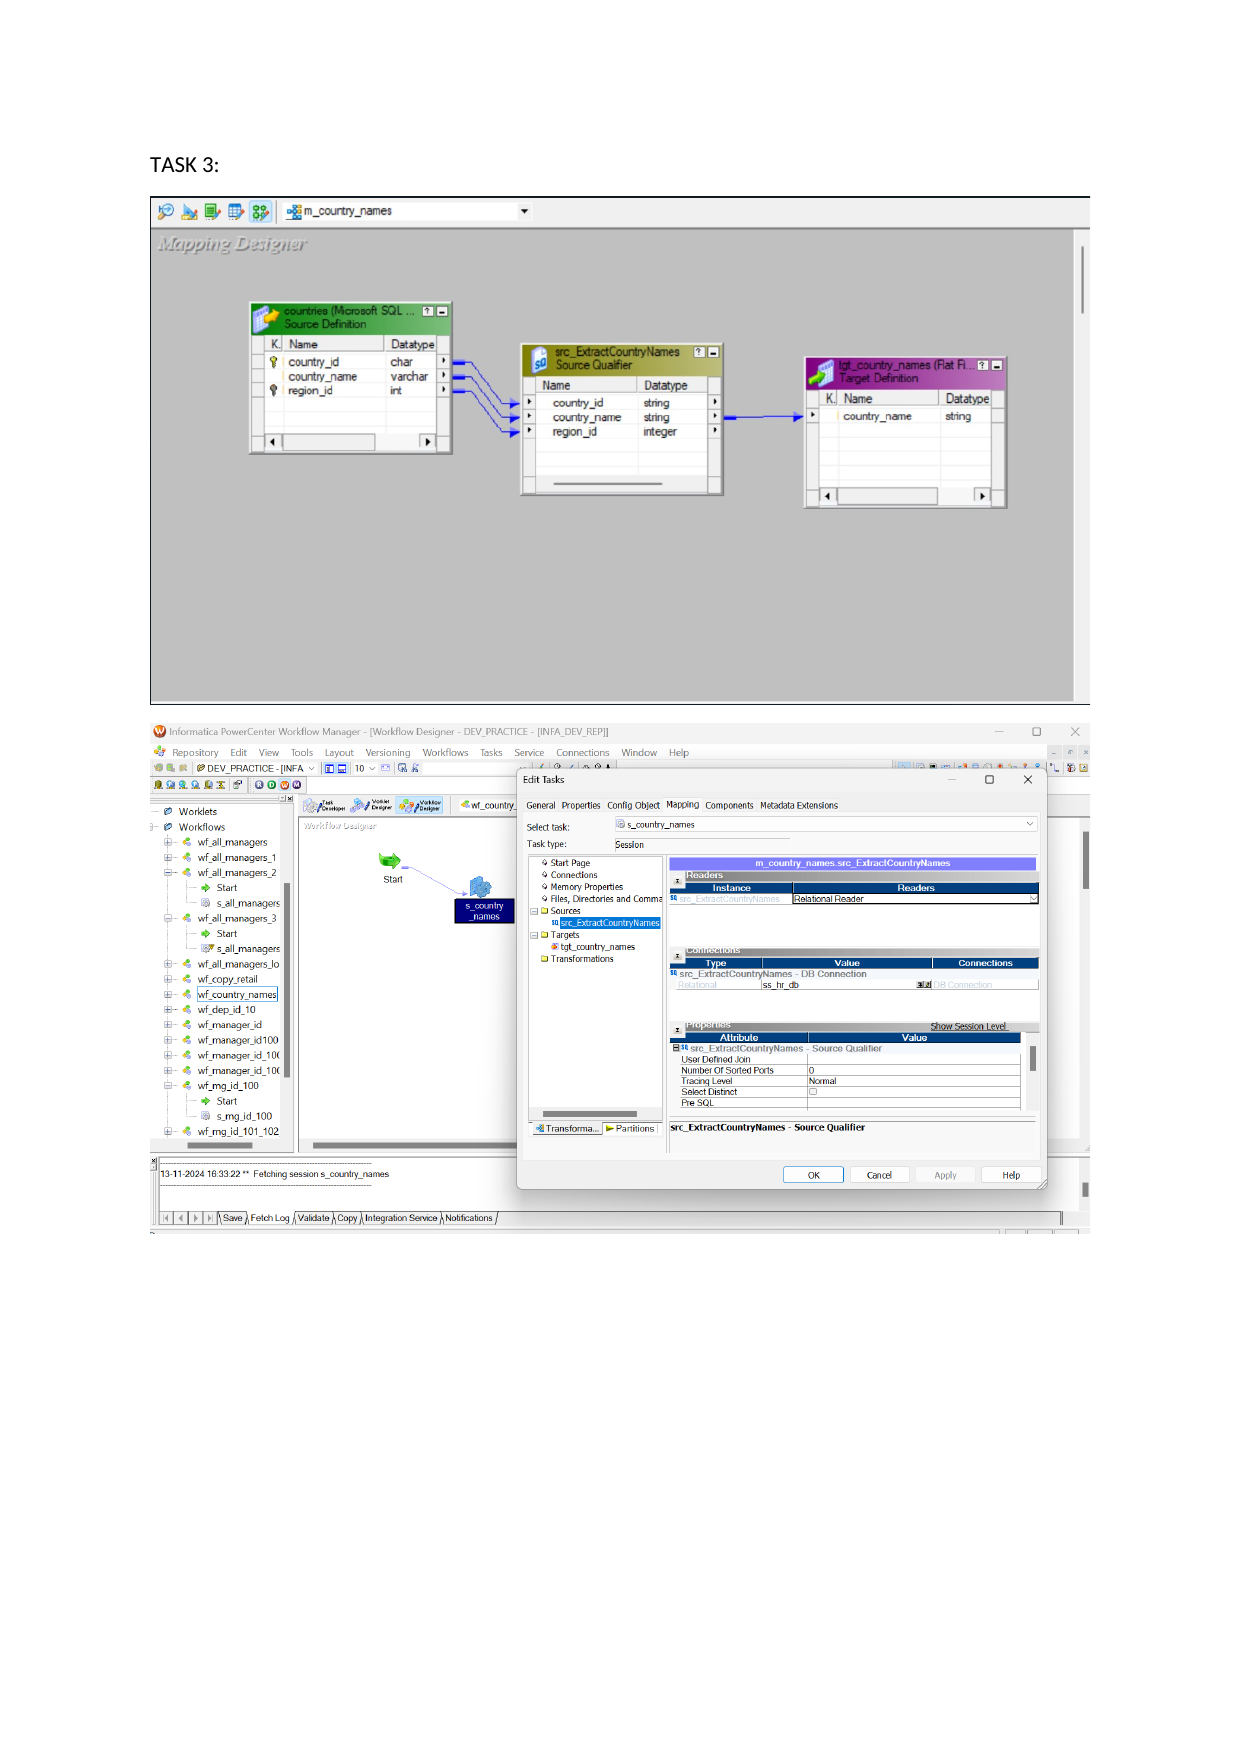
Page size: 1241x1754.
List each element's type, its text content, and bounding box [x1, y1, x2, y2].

text TASK 3: [150, 150, 1090, 178]
picture [150, 723, 1091, 1234]
picture [150, 196, 1091, 705]
